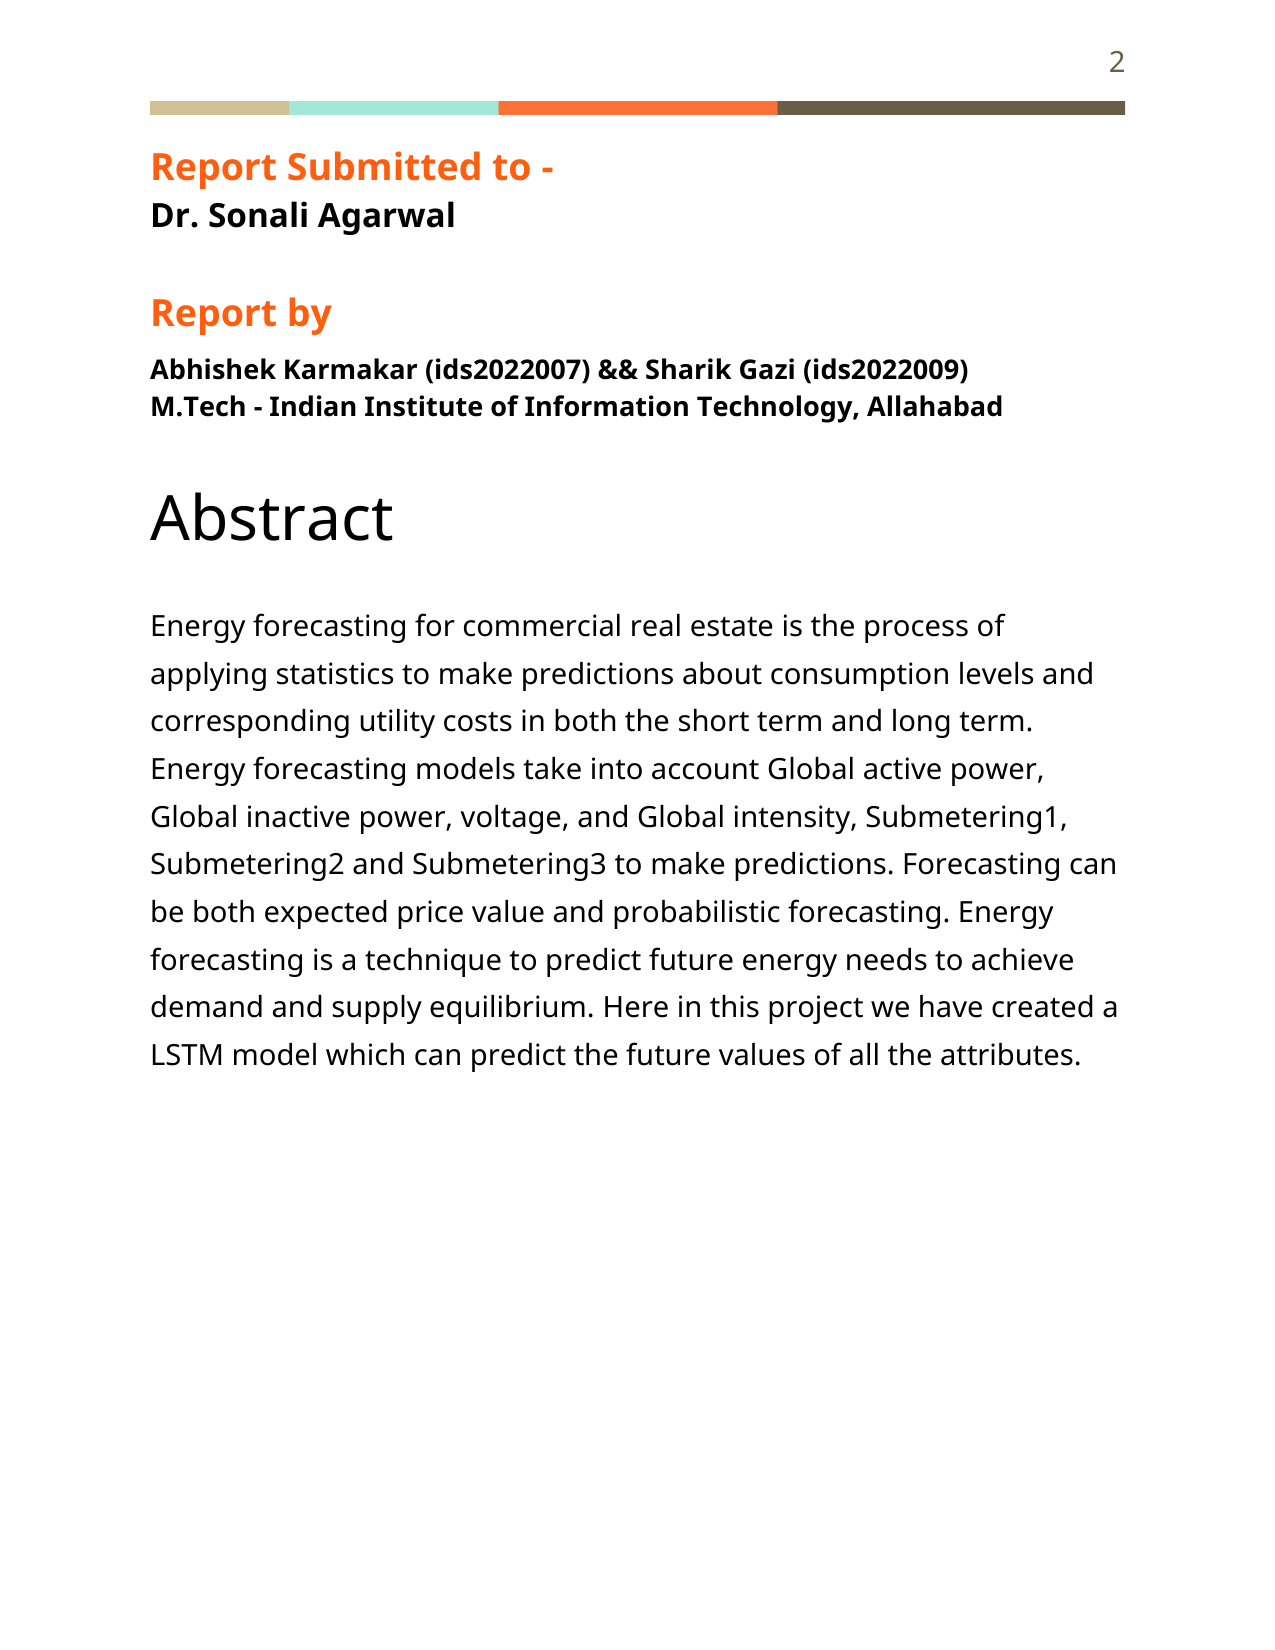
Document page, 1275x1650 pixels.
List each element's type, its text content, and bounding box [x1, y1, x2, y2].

subtitle Dr. Sonali Agarwal [150, 191, 1125, 237]
subtitle Abstract [150, 474, 1125, 559]
subtitle Report Submitted to - [150, 140, 1125, 191]
subtitle Report by [150, 287, 1125, 338]
text Abhishek Karmakar (ids2022007) && Sharik Gazi (ids2022009) [150, 350, 1125, 387]
subtitle Energy forecasting for commercial real estate is the process of applying statistics to make predictions about consumption levels and corresponding utility costs in both the short term and long term. Energy forecasting models take into account Global active power, Global inactive power, voltage, and Global intensity, Submetering1, Submetering2 and Submetering3 to make predictions. Forecasting can be both expected price value and probabilistic forecasting. Energy forecasting is a technique to predict future energy needs to achieve demand and supply equilibrium. Here in this project we have created a LSTM model which can predict the future values of all the attributes. [150, 606, 1125, 1074]
picture [150, 101, 1125, 115]
text M.Tech - Indian Institute of Information Technology, Allahabad [150, 387, 1125, 424]
